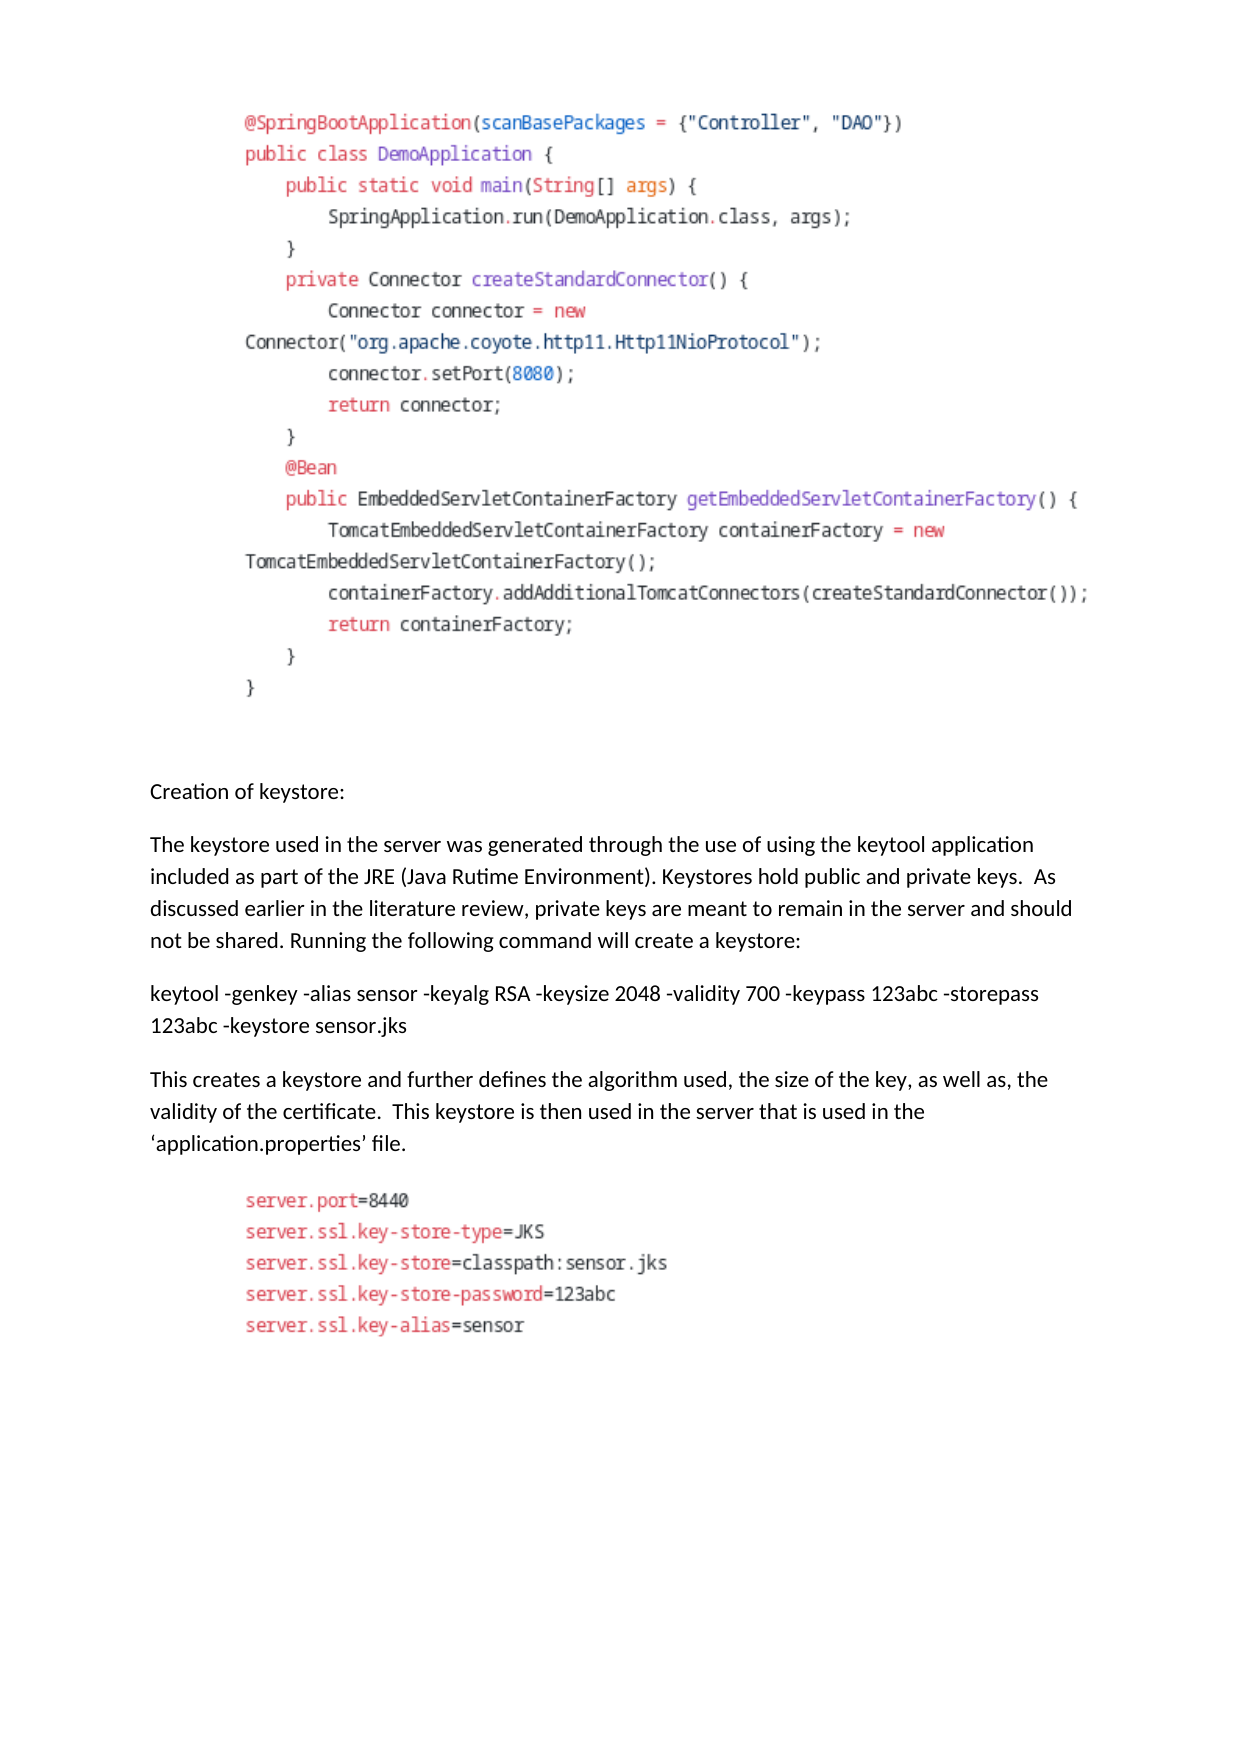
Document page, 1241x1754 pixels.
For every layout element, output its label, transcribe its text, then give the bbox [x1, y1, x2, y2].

text This creates a keystore and further defines the algorithm used, the size of the key, as well as, the validity of the certificate. This keystore is then used in the server that is used in the ‘application.properties’ file. [150, 1065, 1090, 1157]
text keytool -genkey -alias sensor -keyalg RSA -keysize 2048 -validity 700 -keypass 123abc -storepass 123abc -keystore sensor.jks [150, 979, 1090, 1040]
text Creation of keystore: [150, 777, 1090, 805]
text The keystore used in the server was generated through the use of using the keytool application included as part of the JRE (Java Rutime Environment). Keystores hold public and private keys. As discussed earlier in the literature review, private keys are meant to remain in the server and should not be shared. Running the following command will create a keystore: [150, 830, 1090, 954]
